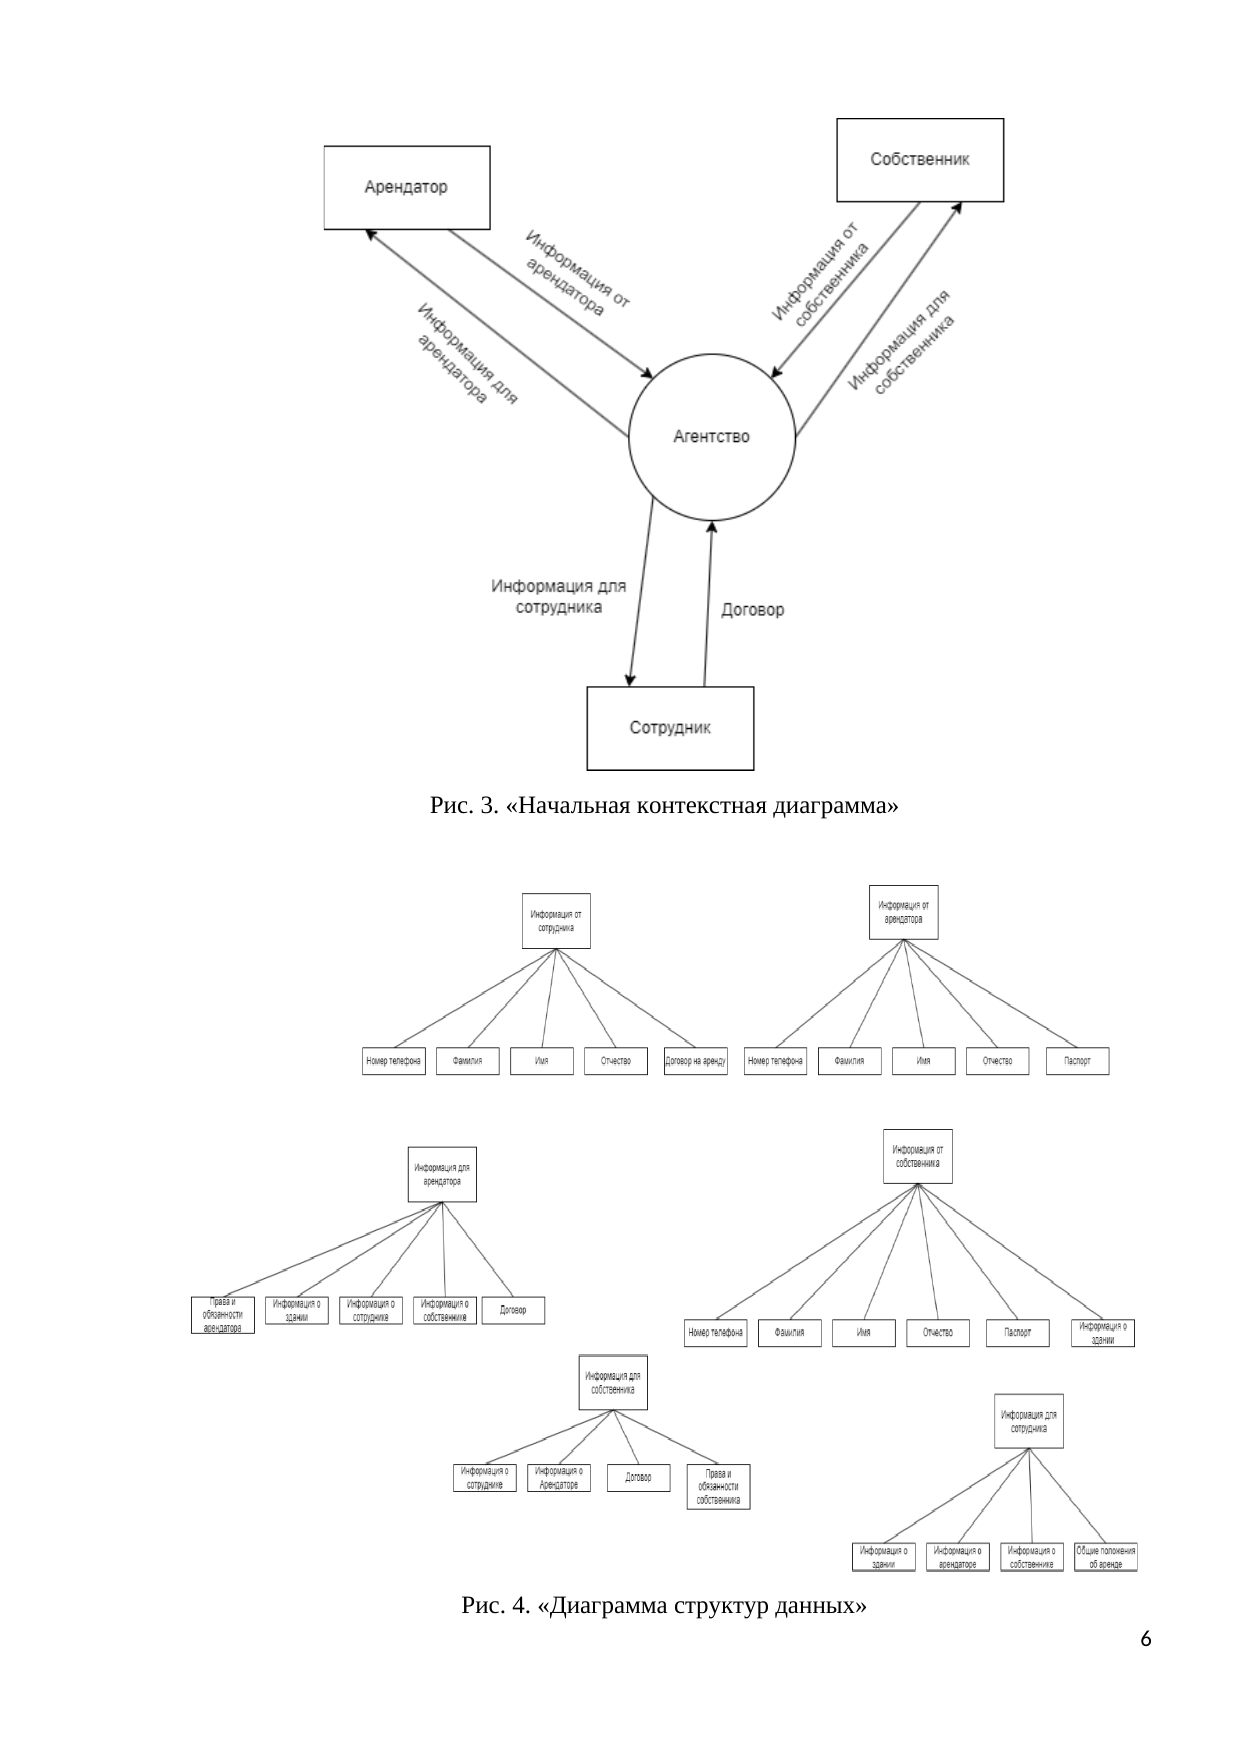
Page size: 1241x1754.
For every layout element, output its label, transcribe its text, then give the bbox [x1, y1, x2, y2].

text Рис. 3. «Начальная контекстная диаграмма» [177, 790, 1152, 818]
picture [323, 118, 1006, 771]
picture [191, 885, 1138, 1572]
text Рис. 4. «Диаграмма структур данных» [177, 1590, 1152, 1619]
